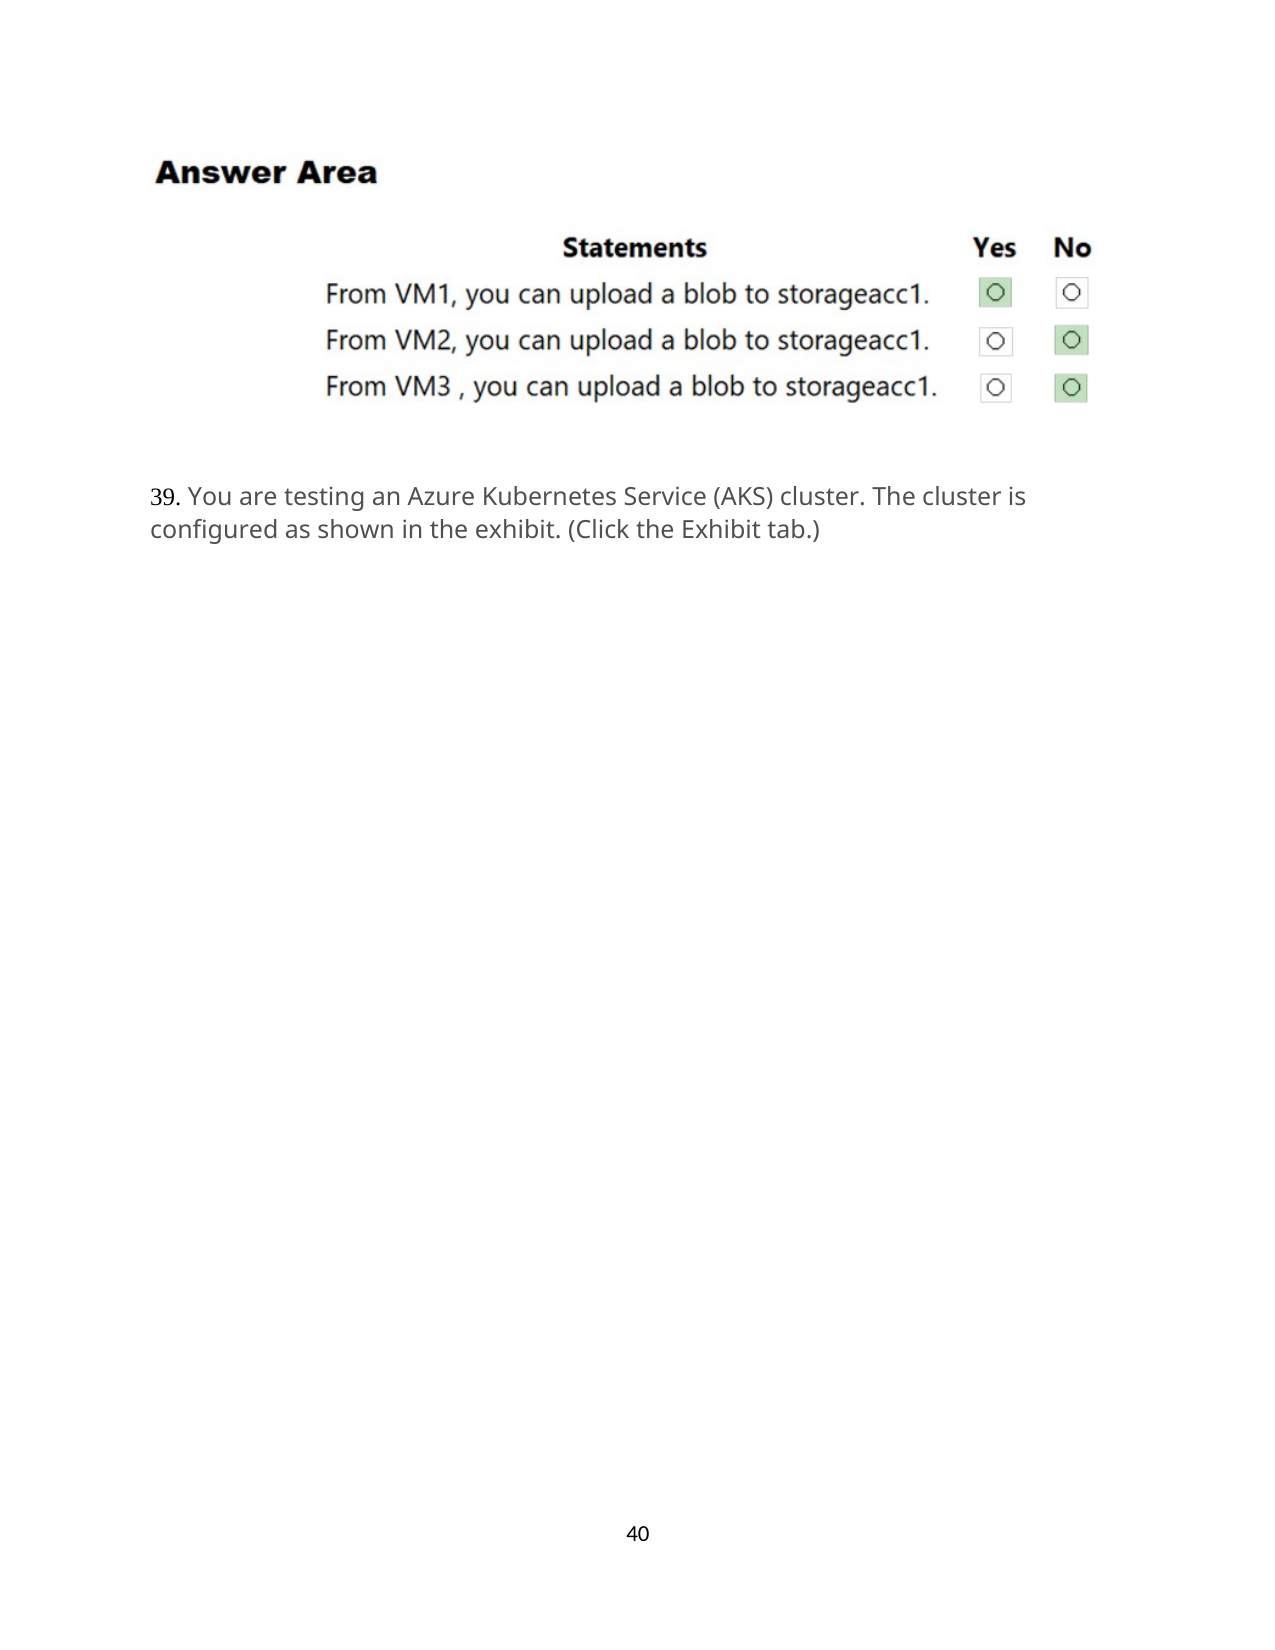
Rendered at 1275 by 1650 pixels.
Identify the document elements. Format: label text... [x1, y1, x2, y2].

picture [150, 150, 1096, 409]
text 39. You are testing an Azure Kubernetes Service (AKS) cluster. The cluster is configured as shown in the exhibit. (Click the Exhibit tab.) You plan to deploy the cluster to production. You disable HTTP application routing. You need to implement application routing that will provide reverse proxy and TLS termination for AKS services by using a single IP address. What should you do? [150, 478, 1125, 546]
